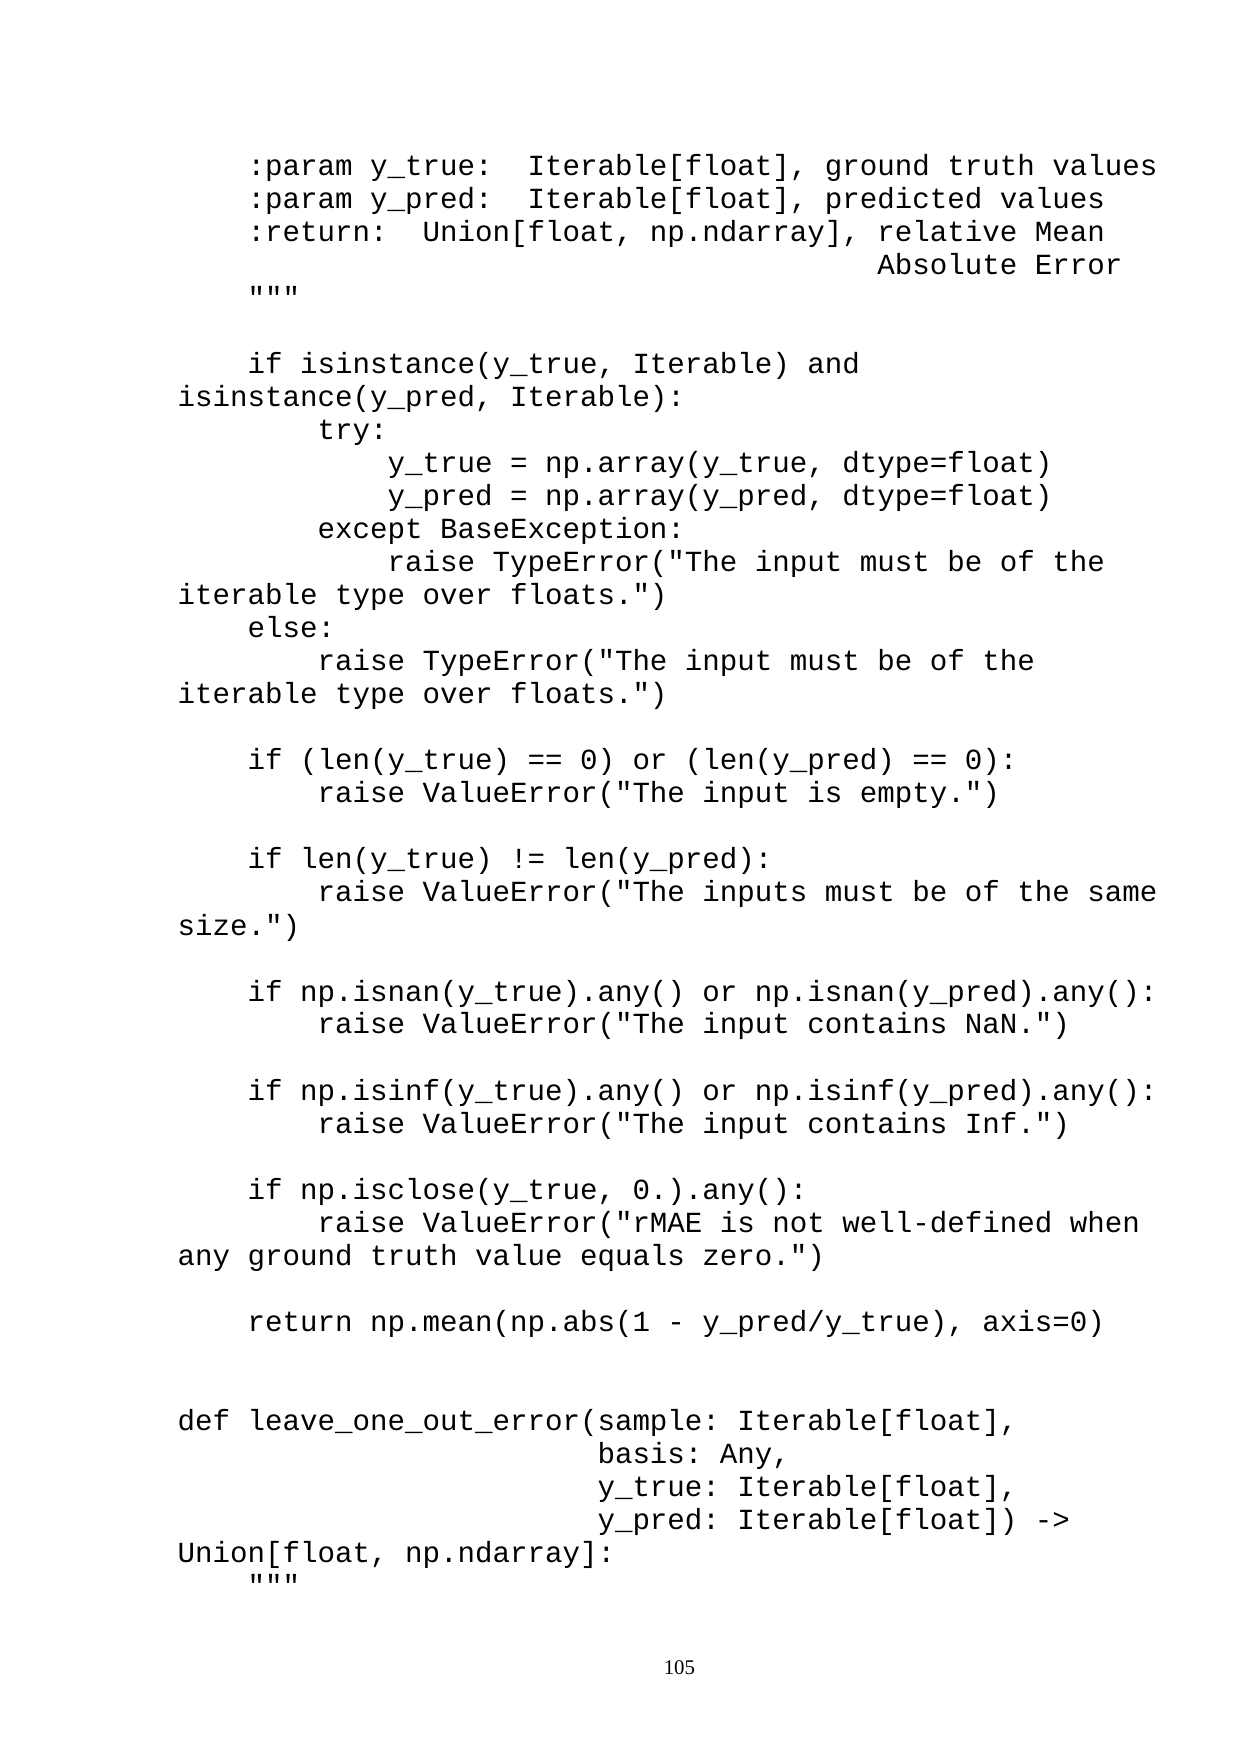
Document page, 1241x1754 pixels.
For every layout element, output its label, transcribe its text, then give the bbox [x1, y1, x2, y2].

text return np.mean(np.abs(1 - y_pred/y_true), axis=0) [177, 1307, 1181, 1340]
text if np.isnan(y_true).any() or np.isnan(y_pred).any(): [177, 977, 1181, 1010]
text """ [177, 283, 1181, 316]
text except BaseException: [177, 514, 1181, 547]
text if isinstance(y_true, Iterable) and isinstance(y_pred, Iterable): [177, 349, 1181, 415]
text raise ValueError("The inputs must be of the same size.") [177, 878, 1181, 944]
text y_pred: Iterable[float]) -> Union[float, np.ndarray]: [177, 1505, 1181, 1571]
text y_true = np.array(y_true, dtype=float) [177, 448, 1181, 481]
text raise TypeError("The input must be of the iterable type over floats.") [177, 547, 1181, 613]
text if np.isinf(y_true).any() or np.isinf(y_pred).any(): [177, 1076, 1181, 1109]
text raise ValueError("rMAE is not well-defined when any ground truth value equals zero.") [177, 1208, 1181, 1274]
text :return: Union[float, np.ndarray], relative Mean [177, 217, 1181, 250]
text y_pred = np.array(y_pred, dtype=float) [177, 481, 1181, 514]
text raise ValueError("The input is empty.") [177, 778, 1181, 812]
text basis: Any, [177, 1439, 1181, 1472]
text :param y_true: Iterable[float], ground truth values [177, 151, 1181, 184]
text """ [177, 1571, 1181, 1604]
text Absolute Error [177, 250, 1181, 283]
text :param y_pred: Iterable[float], predicted values [177, 184, 1181, 217]
text raise ValueError("The input contains NaN.") [177, 1010, 1181, 1043]
text def leave_one_out_error(sample: Iterable[float], [177, 1406, 1181, 1439]
text raise TypeError("The input must be of the iterable type over floats.") [177, 646, 1181, 712]
text else: [177, 613, 1181, 646]
text raise ValueError("The input contains Inf.") [177, 1109, 1181, 1142]
text if (len(y_true) == 0) or (len(y_pred) == 0): [177, 746, 1181, 778]
text y_true: Iterable[float], [177, 1472, 1181, 1505]
text if len(y_true) != len(y_pred): [177, 844, 1181, 878]
text if np.isclose(y_true, 0.).any(): [177, 1175, 1181, 1208]
text try: [177, 415, 1181, 448]
